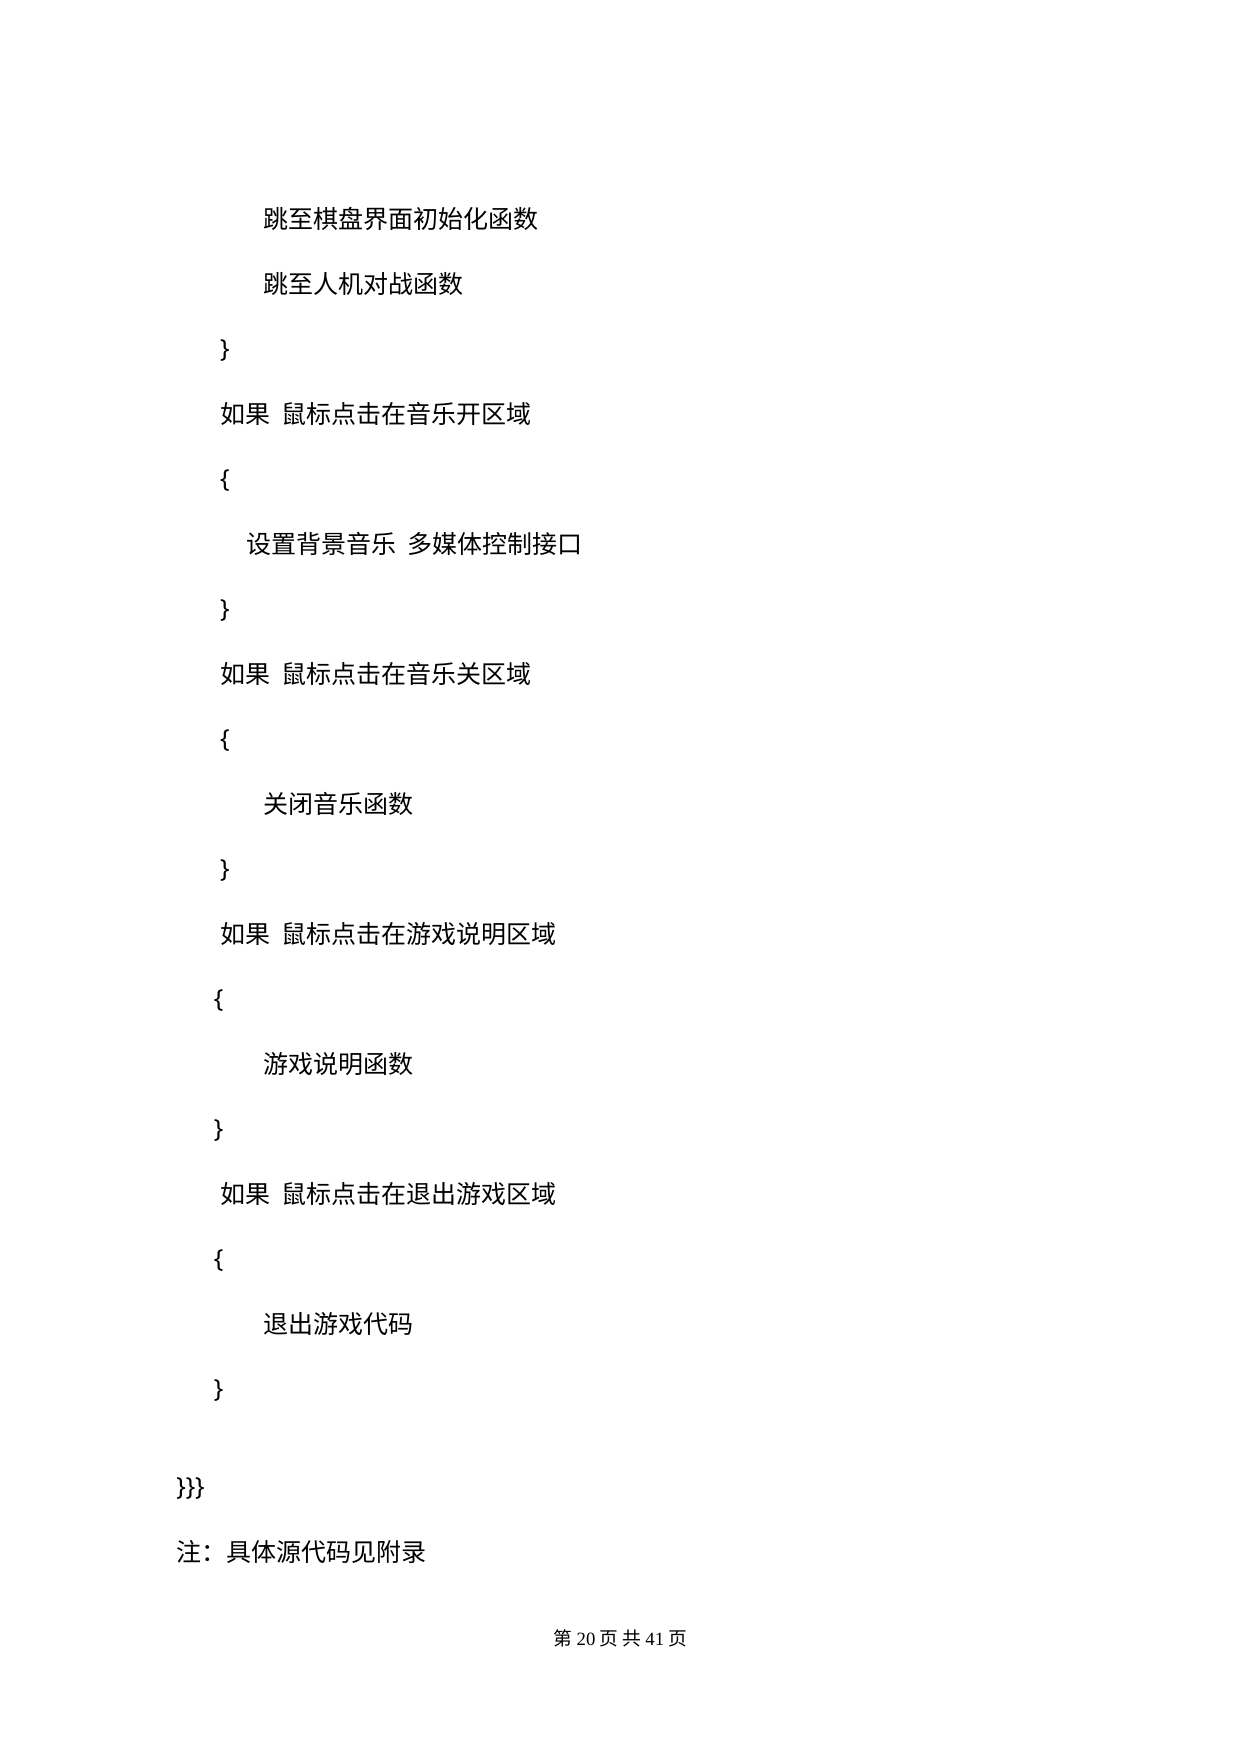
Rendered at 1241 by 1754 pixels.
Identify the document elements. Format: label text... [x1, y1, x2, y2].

text { [89, 1225, 1152, 1290]
text 游戏说明函数 [89, 1030, 1152, 1095]
text } [89, 575, 1152, 640]
text } [89, 1095, 1152, 1160]
text { [89, 445, 1152, 510]
text 关闭音乐函数 [89, 770, 1152, 835]
text 如果 鼠标点击在游戏说明区域 [89, 900, 1152, 965]
text { [89, 705, 1152, 770]
text } [89, 1355, 1152, 1420]
text } [89, 835, 1152, 900]
text 如果 鼠标点击在音乐开区域 [89, 380, 1152, 445]
text 注：具体源代码见附录 [89, 1518, 1152, 1583]
text } [89, 315, 1152, 380]
text 跳至人机对战函数 [89, 250, 1152, 315]
text 退出游戏代码 [89, 1290, 1152, 1355]
text { [89, 965, 1152, 1030]
text 如果 鼠标点击在音乐关区域 [89, 640, 1152, 705]
text 跳至棋盘界面初始化函数 [89, 185, 1152, 250]
text 设置背景音乐 多媒体控制接口 [89, 510, 1152, 575]
text }}} [89, 1453, 1152, 1518]
text 如果 鼠标点击在退出游戏区域 [89, 1160, 1152, 1225]
